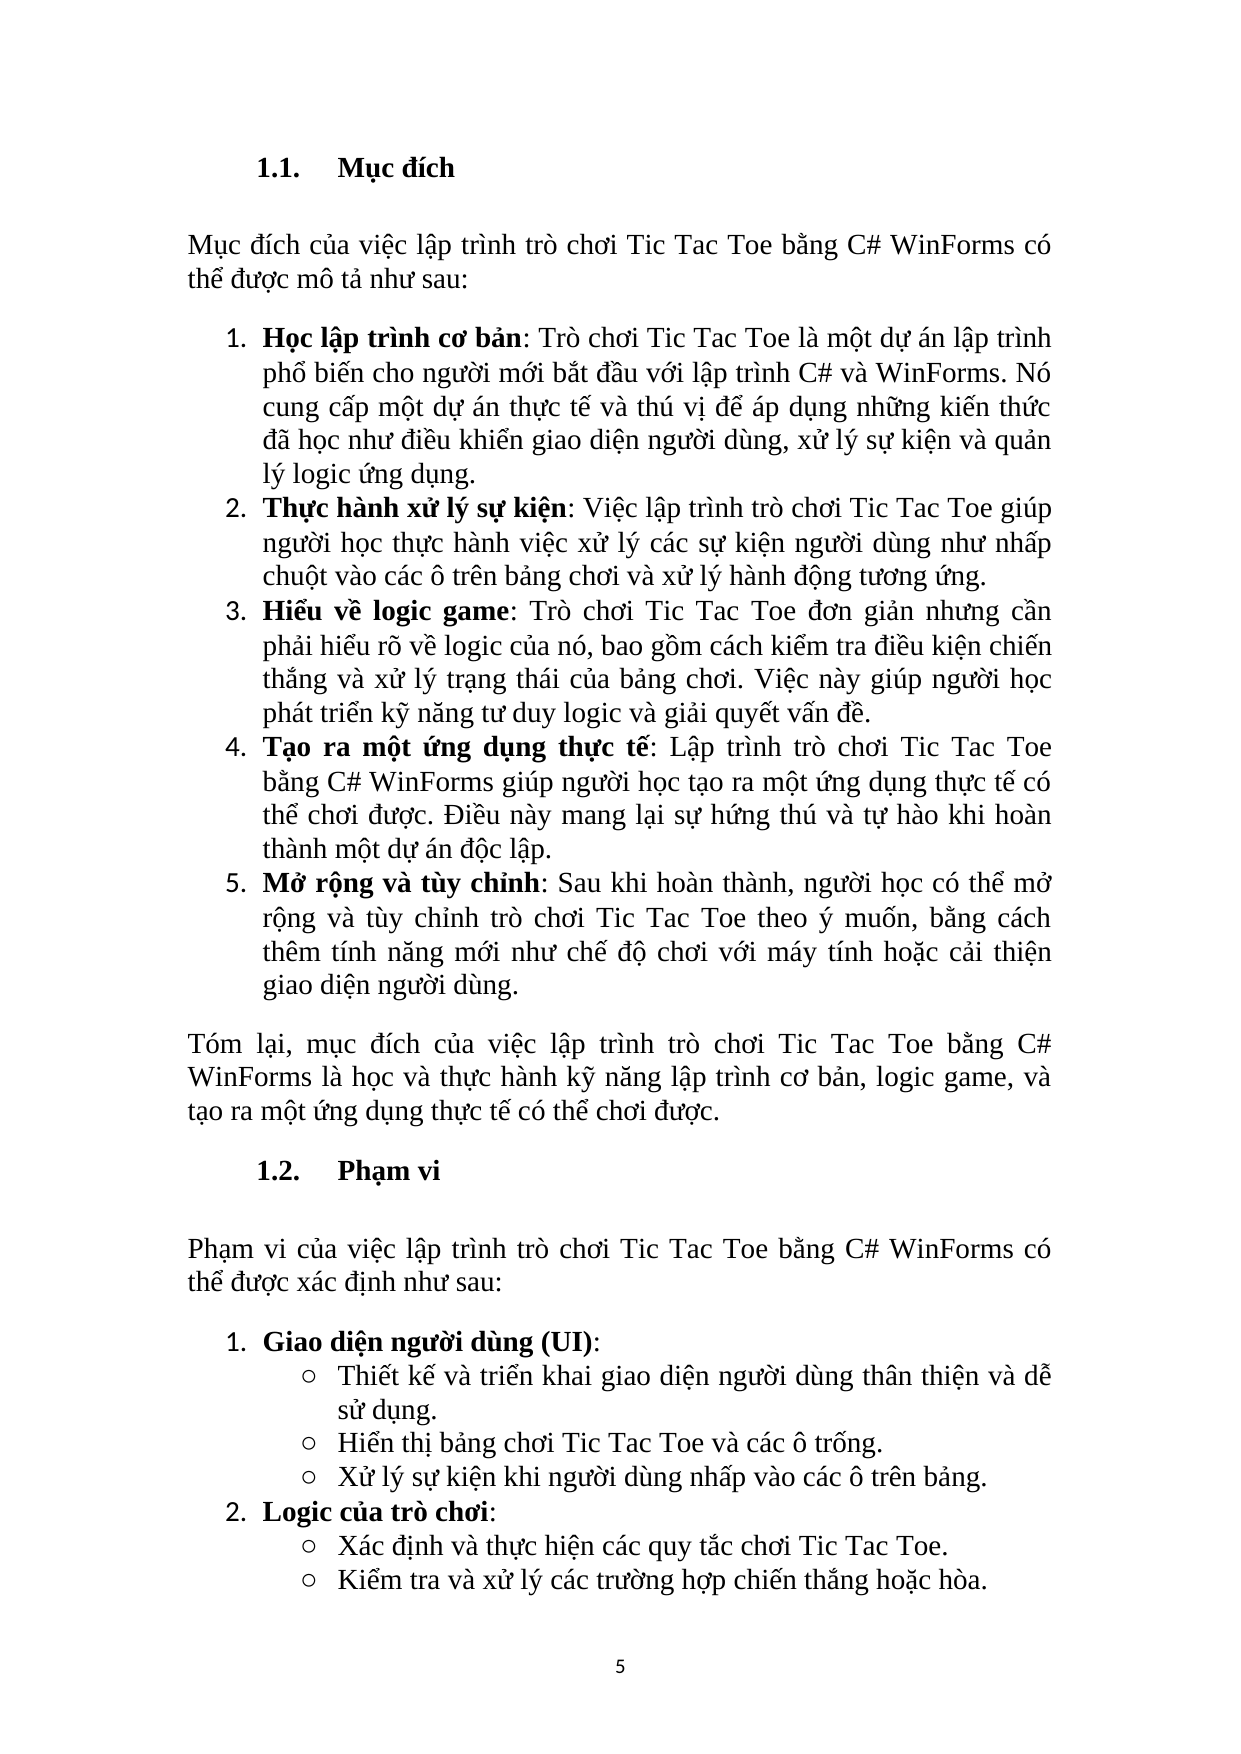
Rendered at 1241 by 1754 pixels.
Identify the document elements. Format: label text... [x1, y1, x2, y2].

list Học lập trình cơ bản: Trò chơi Tic Tac Toe là một dự án lập trình phổ biến cho người mới bắt đầu với lập trình C# và WinForms. Nó cung cấp một dự án thực tế và thú vị để áp dụng những kiến thức đã học như điều khiển giao diện người dùng, xử lý sự kiện và quản lý logic ứng dụng. [225, 319, 1053, 489]
list Xác định và thực hiện các quy tắc chơi Tic Tac Toe. [300, 1528, 1053, 1562]
text Tóm lại, mục đích của việc lập trình trò chơi Tic Tac Toe bằng C# WinForms là học và thực hành kỹ năng lập trình cơ bản, logic game, và tạo ra một ứng dụng thực tế có thể chơi được. [187, 1026, 1053, 1126]
list Mở rộng và tùy chỉnh: Sau khi hoàn thành, người học có thể mở rộng và tùy chỉnh trò chơi Tic Tac Toe theo ý muốn, bằng cách thêm tính năng mới như chế độ chơi với máy tính hoặc cải thiện giao diện người dùng. [225, 864, 1053, 1001]
list Thực hành xử lý sự kiện: Việc lập trình trò chơi Tic Tac Toe giúp người học thực hành việc xử lý các sự kiện người dùng như nhấp chuột vào các ô trên bảng chơi và xử lý hành động tương ứng. [225, 489, 1053, 592]
list Tạo ra một ứng dụng thực tế: Lập trình trò chơi Tic Tac Toe bằng C# WinForms giúp người học tạo ra một ứng dụng thực tế có thể chơi được. Điều này mang lại sự hứng thú và tự hào khi hoàn thành một dự án độc lập. [225, 728, 1053, 864]
list Logic của trò chơi: [225, 1493, 1053, 1528]
text Phạm vi của việc lập trình trò chơi Tic Tac Toe bằng C# WinForms có thể được xác định như sau: [187, 1231, 1053, 1298]
list Xử lý sự kiện khi người dùng nhấp vào các ô trên bảng. [300, 1459, 1053, 1493]
list Thiết kế và triển khai giao diện người dùng thân thiện và dễ sử dụng. [300, 1358, 1053, 1426]
list Hiển thị bảng chơi Tic Tac Toe và các ô trống. [300, 1426, 1053, 1459]
subtitle Phạm vi [300, 1153, 1053, 1187]
text Mục đích của việc lập trình trò chơi Tic Tac Toe bằng C# WinForms có thể được mô tả như sau: [187, 227, 1053, 294]
list Kiểm tra và xử lý các trường hợp chiến thắng hoặc hòa. [300, 1562, 1053, 1595]
list Giao diện người dùng (UI): [225, 1323, 1053, 1358]
list Hiểu về logic game: Trò chơi Tic Tac Toe đơn giản nhưng cần phải hiểu rõ về logic của nó, bao gồm cách kiểm tra điều kiện chiến thắng và xử lý trạng thái của bảng chơi. Việc này giúp người học phát triển kỹ năng tư duy logic và giải quyết vấn đề. [225, 592, 1053, 728]
subtitle Mục đích [300, 150, 1053, 183]
